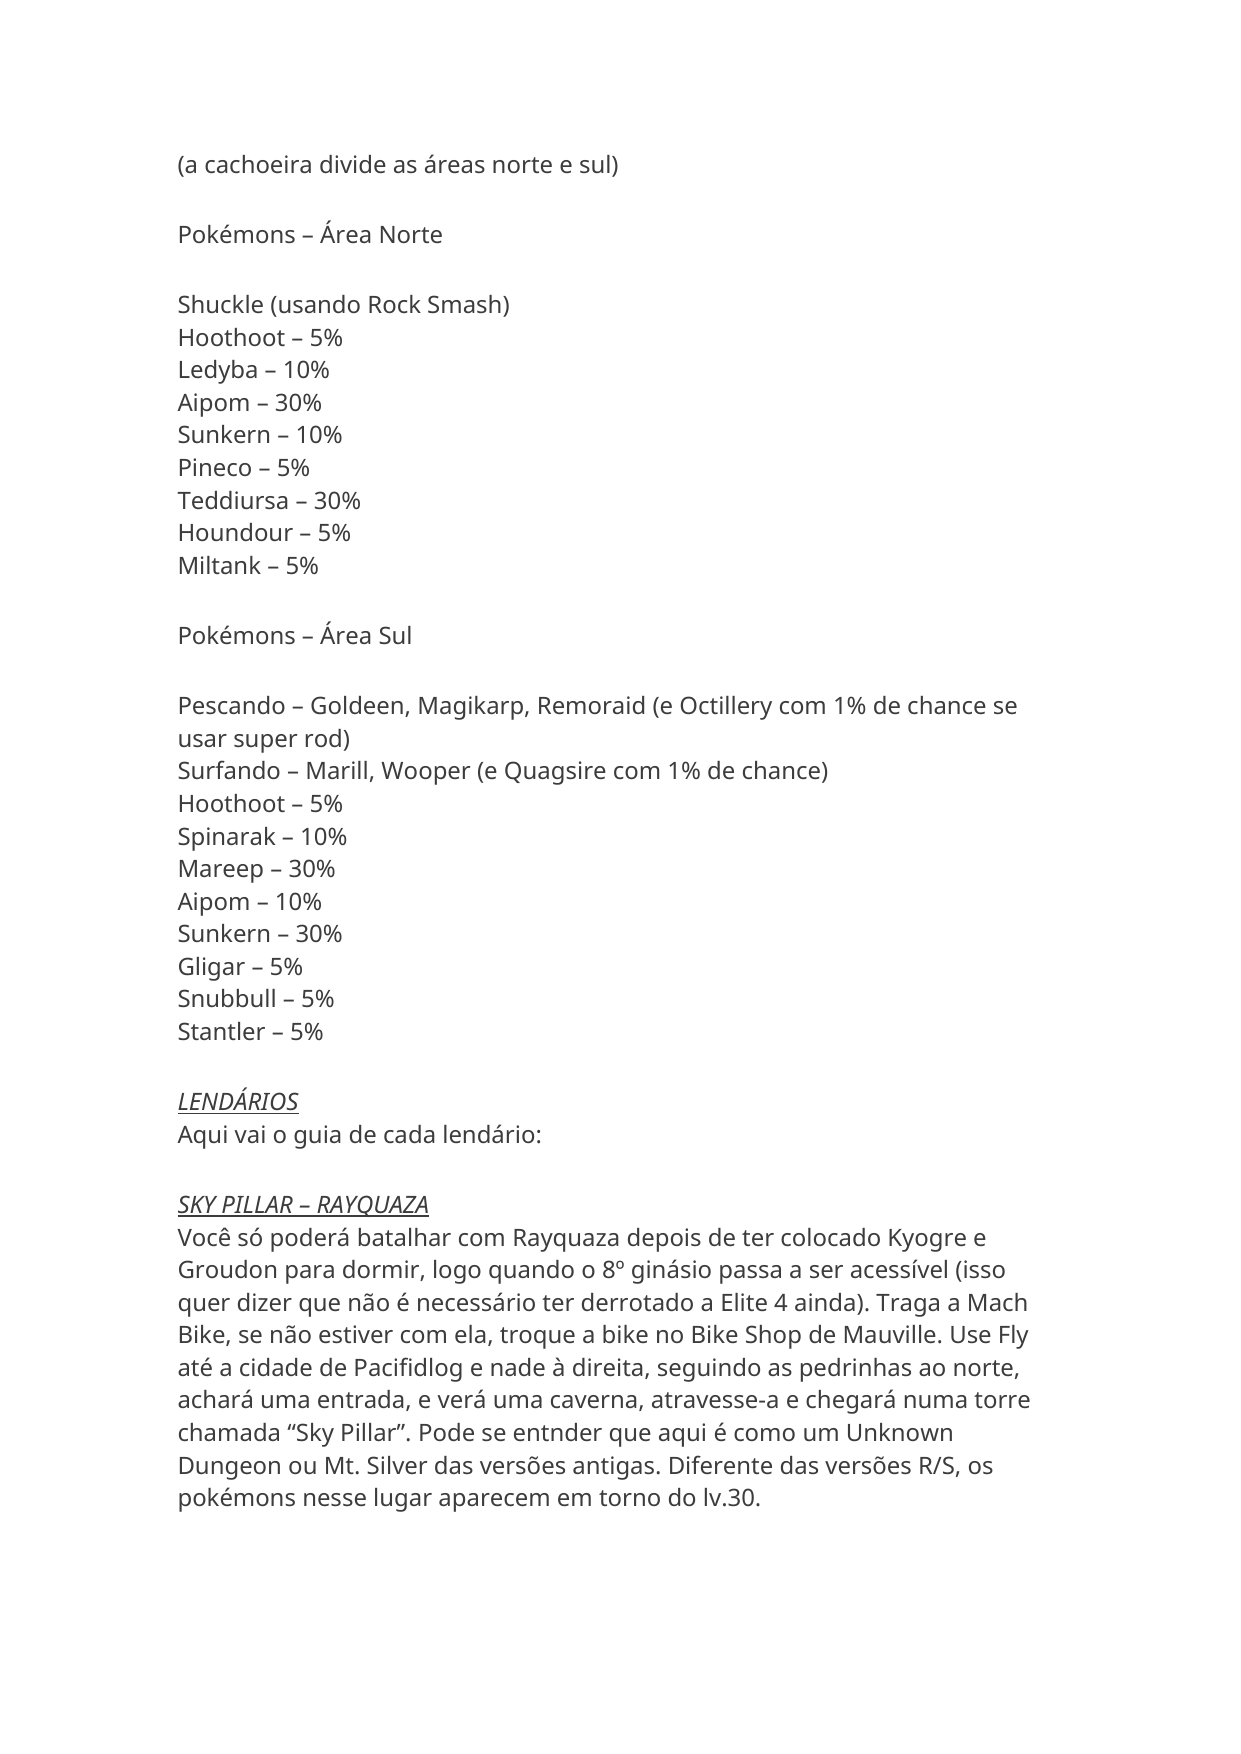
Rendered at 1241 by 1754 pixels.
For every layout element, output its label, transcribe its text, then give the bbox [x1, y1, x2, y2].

text Shuckle (usando Rock Smash) Hoothoot – 5% Ledyba – 10% Aipom – 30% Sunkern – 10% Pineco – 5% Teddiursa – 30% Houndour – 5% Miltank – 5% [177, 288, 1063, 581]
text Pokémons – Área Sul [177, 619, 1063, 651]
text LENDÁRIOS Aqui vai o guia de cada lendário: [177, 1085, 1063, 1150]
text Pescando – Goldeen, Magikarp, Remoraid (e Octillery com 1% de chance se usar super rod) Surfando – Marill, Wooper (e Quagsire com 1% de chance) Hoothoot – 5% Spinarak – 10% Mareep – 30% Aipom – 10% Sunkern – 30% Gligar – 5% Snubbull – 5% Stantler – 5% [177, 689, 1063, 1047]
text SKY PILLAR – RAYQUAZA Você só poderá batalhar com Rayquaza depois de ter colocado Kyogre e Groudon para dormir, logo quando o 8º ginásio passa a ser acessível (isso quer dizer que não é necessário ter derrotado a Elite 4 ainda). Traga a Mach Bike, se não estiver com ela, troque a bike no Bike Shop de Mauville. Use Fly até a cidade de Pacifidlog e nade à direita, seguindo as pedrinhas ao norte, achará uma entrada, e verá uma caverna, atravesse-a e chegará numa torre chamada “Sky Pillar”. Pode se entnder que aqui é como um Unknown Dungeon ou Mt. Silver das versões antigas. Diferente das versões R/S, os pokémons nesse lugar aparecem em torno do lv.30. [177, 1188, 1063, 1514]
text (a cachoeira divide as áreas norte e sul) [177, 148, 1063, 180]
text Pokémons – Área Norte [177, 218, 1063, 250]
